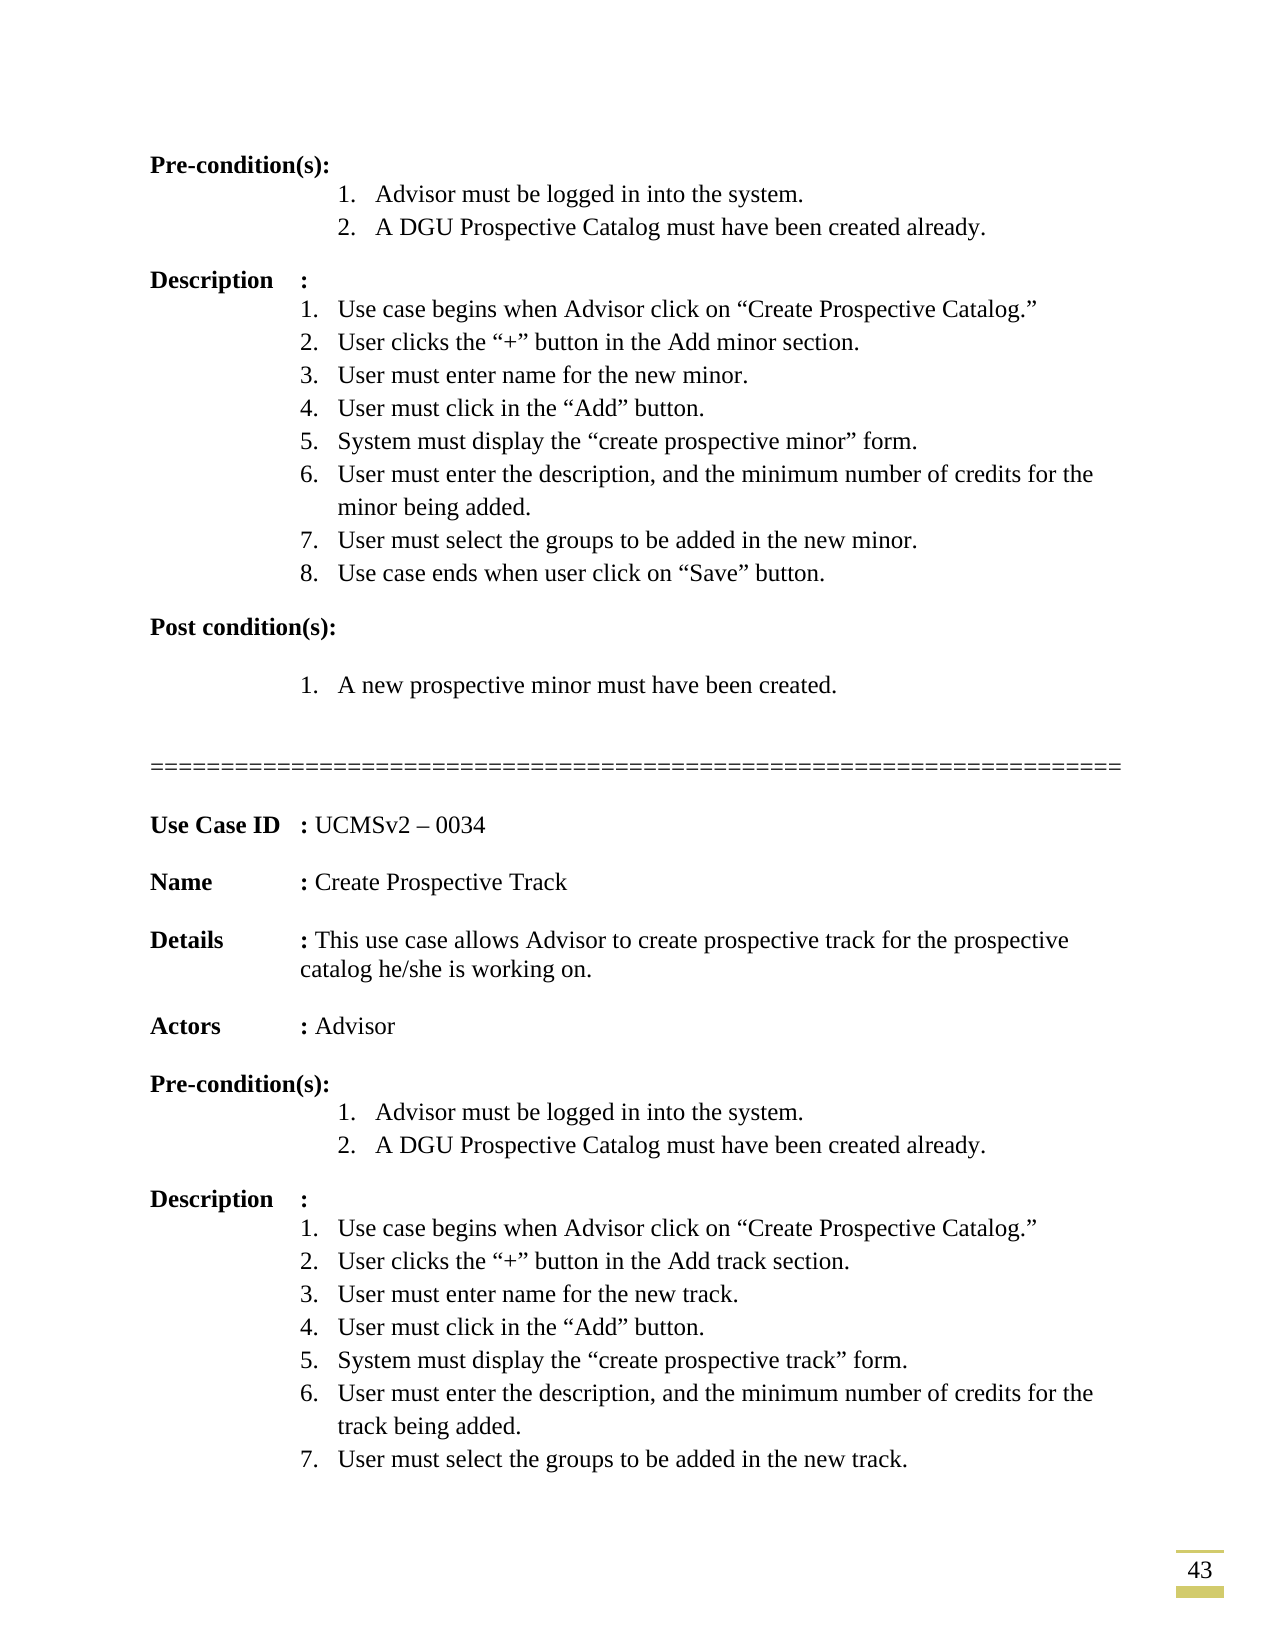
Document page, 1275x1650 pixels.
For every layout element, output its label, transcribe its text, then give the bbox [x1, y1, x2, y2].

list User must enter name for the new track. [300, 1279, 1125, 1308]
list Advisor must be logged in into the system. [337, 179, 1125, 207]
list User must select the groups to be added in the new minor. [300, 526, 1125, 554]
text Description : [150, 266, 1125, 294]
list Use case begins when Advisor click on “Create Prospective Catalog.” [300, 1213, 1125, 1242]
list System must display the “create prospective minor” form. [300, 426, 1125, 455]
text Description : [150, 1184, 1125, 1213]
text ===================================================================== [150, 752, 1125, 781]
text Details : This use case allows Advisor to create prospective track for the prospective catalog he/she is working on. [150, 925, 1125, 982]
list User must enter the description, and the minimum number of credits for the minor being added. [300, 459, 1125, 521]
list A new prospective minor must have been created. [300, 670, 1125, 699]
text Post condition(s): [150, 612, 1125, 641]
list User must click in the “Add” button. [300, 393, 1125, 422]
text Actors : Advisor [150, 1011, 1125, 1040]
list Use case begins when Advisor click on “Create Prospective Catalog.” [300, 294, 1125, 323]
list Advisor must be logged in into the system. [337, 1097, 1125, 1126]
list User must click in the “Add” button. [300, 1312, 1125, 1341]
list User must enter the description, and the minimum number of credits for the track being added. [300, 1378, 1125, 1440]
list Use case ends when user click on “Save” button. [300, 558, 1125, 587]
list User must enter name for the new minor. [300, 360, 1125, 389]
text Pre-condition(s): [150, 150, 1125, 179]
list User must select the groups to be added in the new track. [300, 1444, 1125, 1473]
text Name : Create Prospective Track [150, 867, 1125, 896]
text Use Case ID : UCMSv2 – 0034 [150, 810, 1125, 839]
list User clicks the “+” button in the Add track section. [300, 1246, 1125, 1275]
text Pre-condition(s): [150, 1069, 1125, 1097]
list A DGU Prospective Catalog must have been created already. [337, 1131, 1125, 1159]
list User clicks the “+” button in the Add minor section. [300, 327, 1125, 356]
list System must display the “create prospective track” form. [300, 1345, 1125, 1374]
list A DGU Prospective Catalog must have been created already. [337, 212, 1125, 241]
